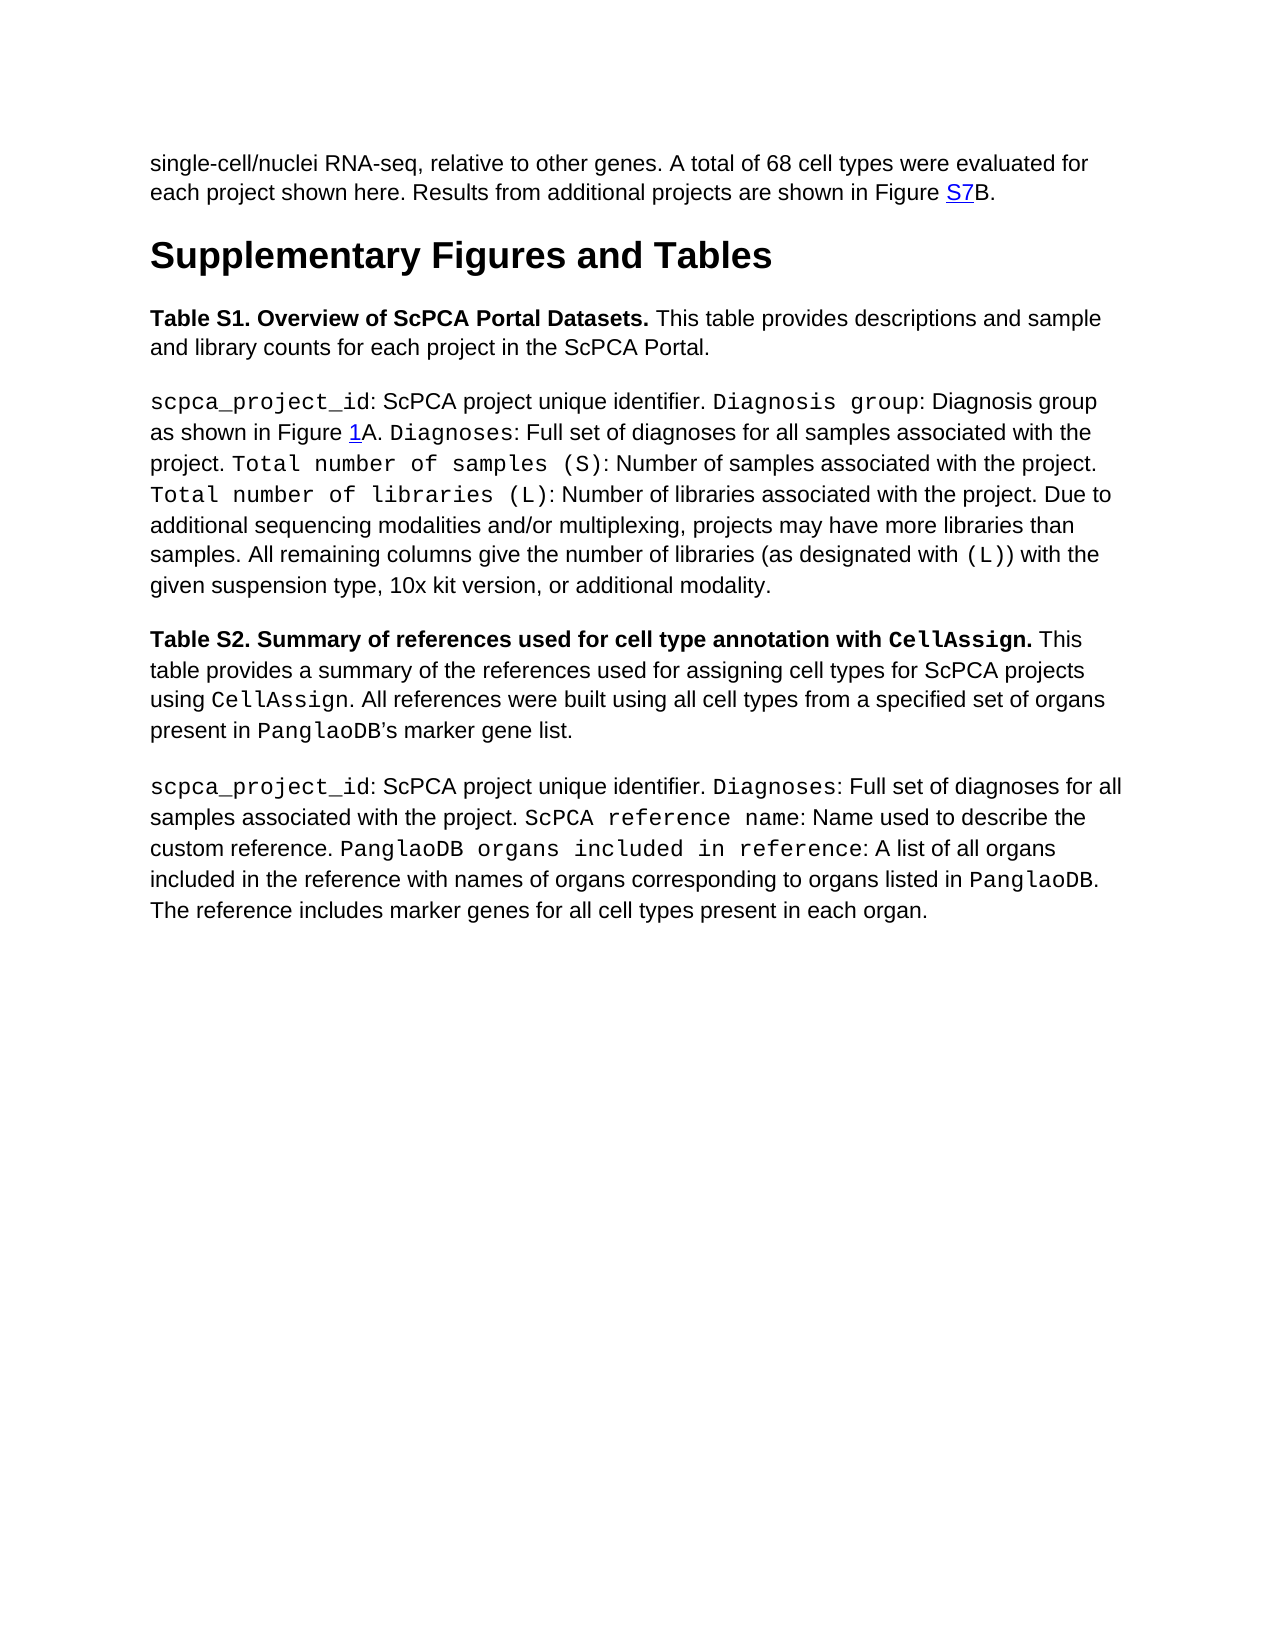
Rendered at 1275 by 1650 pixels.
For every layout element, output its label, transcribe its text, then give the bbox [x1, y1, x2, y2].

text scpca_project_id: ScPCA project unique identifier. Diagnoses: Full set of diagnoses for all samples associated with the project. ScPCA reference name: Name used to describe the custom reference. PanglaoDB organs included in reference: A list of all organs included in the reference with names of organs corresponding to organs listed in PanglaoDB. The reference includes marker genes for all cell types present in each organ. [150, 773, 1125, 923]
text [150, 150, 1125, 205]
text Table S2. Summary of references used for cell type annotation with CellAssign. This table provides a summary of the references used for assigning cell types for ScPCA projects using CellAssign. All references were built using all cell types from a specified set of organs present in PanglaoDB’s marker gene list. [150, 626, 1125, 745]
text scpca_project_id: ScPCA project unique identifier. Diagnosis group: Diagnosis group as shown in Figure 1A. Diagnoses: Full set of diagnoses for all samples associated with the project. Total number of samples (S): Number of samples associated with the project. Total number of libraries (L): Number of libraries associated with the project. Due to additional sequencing modalities and/or multiplexing, projects may have more libraries than samples. All remaining columns give the number of libraries (as designated with (L)) with the given suspension type, 10x kit version, or additional modality. [150, 388, 1125, 598]
text Table S1. Overview of ScPCA Portal Datasets. This table provides descriptions and sample and library counts for each project in the ScPCA Portal. [150, 305, 1125, 361]
subtitle Supplementary Figures and Tables [150, 233, 1125, 276]
